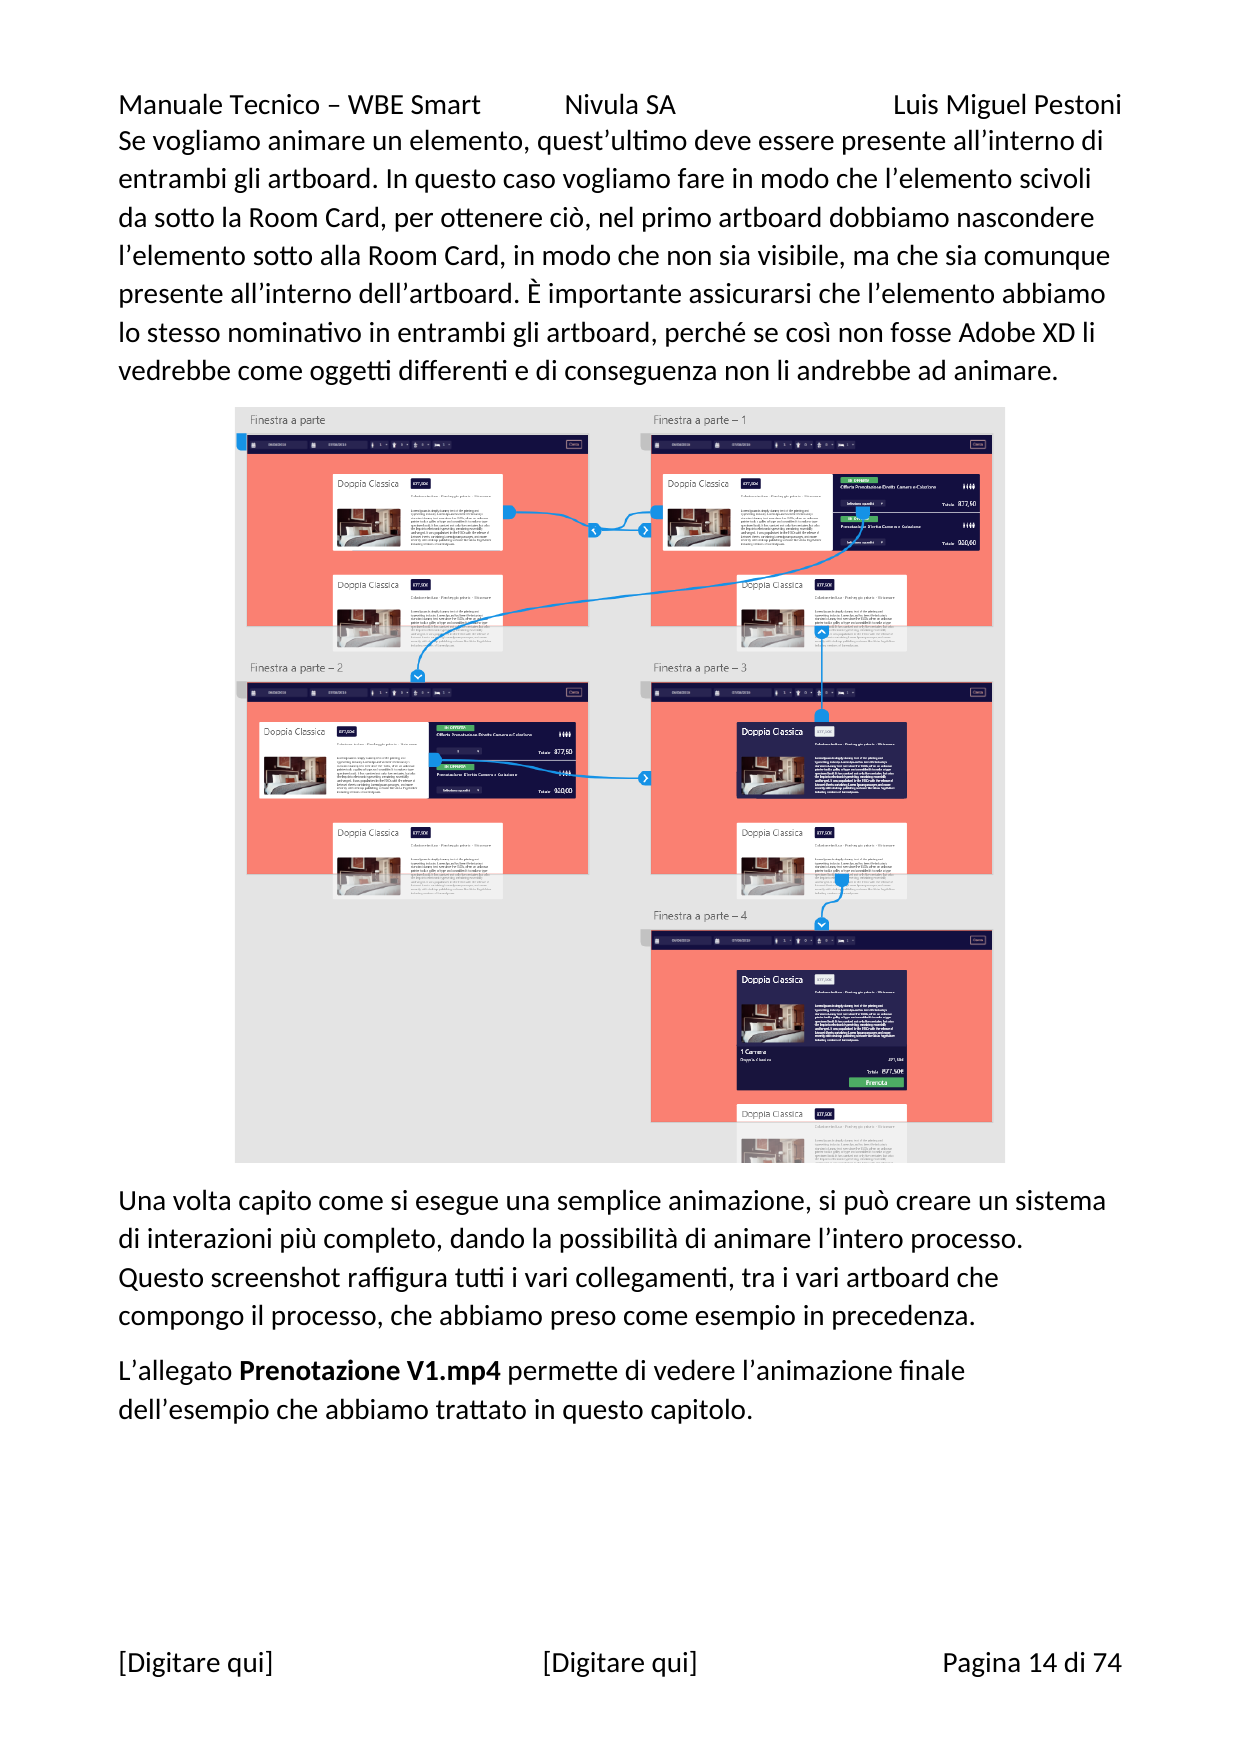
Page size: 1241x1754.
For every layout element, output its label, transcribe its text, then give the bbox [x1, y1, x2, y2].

text Se vogliamo animare un elemento, quest’ultimo deve essere presente all’interno di entrambi gli artboard. In questo caso vogliamo fare in modo che l’elemento scivoli da sotto la Room Card, per ottenere ciò, nel primo artboard dobbiamo nascondere l’elemento sotto alla Room Card, in modo che non sia visibile, ma che sia comunque presente all’interno dell’artboard. È importante assicurarsi che l’elemento abbiamo lo stesso nominativo in entrambi gli artboard, perché se così non fosse Adobe XD li vedrebbe come oggetti differenti e di conseguenza non li andrebbe ad animare. [118, 122, 1122, 388]
text Una volta capito come si esegue una semplice animazione, si può creare un sistema di interazioni più completo, dando la possibilità di animare l’intero processo. Questo screenshot raffigura tutti i vari collegamenti, tra i vari artboard che compongo il processo, che abbiamo preso come esempio in precedenza. [118, 1182, 1122, 1333]
text L’allegato Prenotazione V1.mp4 permette di vedere l’animazione finale dell’esempio che abbiamo trattato in questo capitolo. [118, 1352, 1122, 1427]
picture [234, 407, 1006, 1163]
